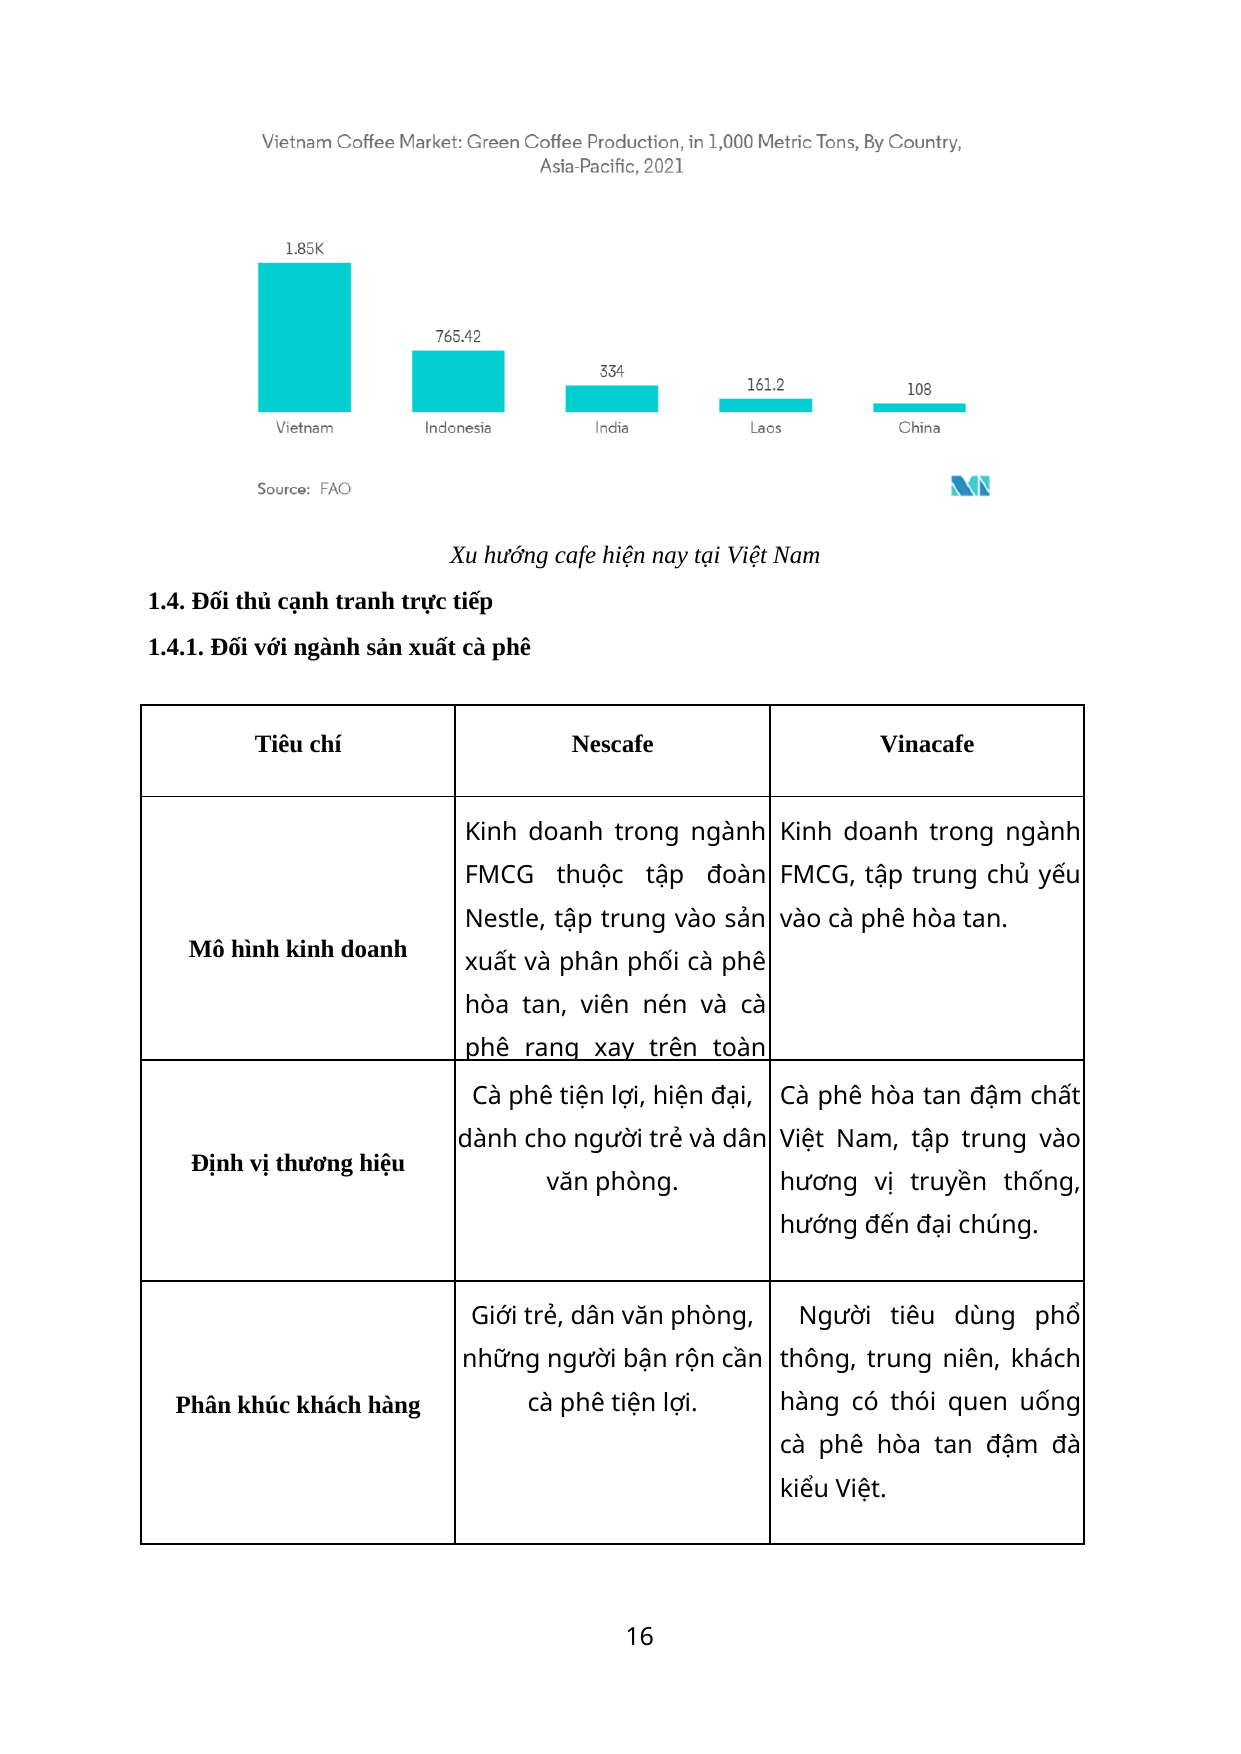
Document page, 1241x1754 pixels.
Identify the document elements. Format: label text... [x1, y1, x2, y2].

table_cell Giới trẻ, dân văn phòng, những người bận rộn cần cà phê tiện lợi. [456, 1282, 769, 1543]
table_cell Mô hình kinh doanh [142, 797, 454, 1059]
table_header Tiêu chí [142, 706, 454, 796]
table_cell Kinh doanh trong ngành FMCG, tập trung chủ yếu vào cà phê hòa tan. [771, 797, 1083, 1059]
table_cell Người tiêu dùng phổ thông, trung niên, khách hàng có thói quen uống cà phê hòa tan đậm đà kiểu Việt. [771, 1282, 1083, 1543]
table_cell Cà phê tiện lợi, hiện đại, dành cho người trẻ và dân văn phòng. [456, 1061, 769, 1279]
table_cell Cà phê hòa tan đậm chất Việt Nam, tập trung vào hương vị truyền thống, hướng đến đại chúng. [771, 1061, 1083, 1279]
table_cell Định vị thương hiệu [142, 1061, 454, 1279]
picture [166, 118, 1107, 512]
table_cell Kinh doanh trong ngành FMCG thuộc tập đoàn Nestle, tập trung vào sản xuất và phân phối cà phê hòa tan, viên nén và cà phê rang xay trên toàn cầu. [456, 797, 769, 1059]
table_cell Phân khúc khách hàng [142, 1282, 454, 1543]
table_header Vinacafe [771, 706, 1083, 796]
text 16 [148, 1623, 654, 1651]
text Xu hướng cafe hiện nay tại Việt Nam 1.4. Đối thủ cạnh tranh trực tiếp 1.4.1. Đối với ngành sản xuất cà phê [148, 540, 836, 660]
table_header Nescafe [456, 706, 769, 796]
